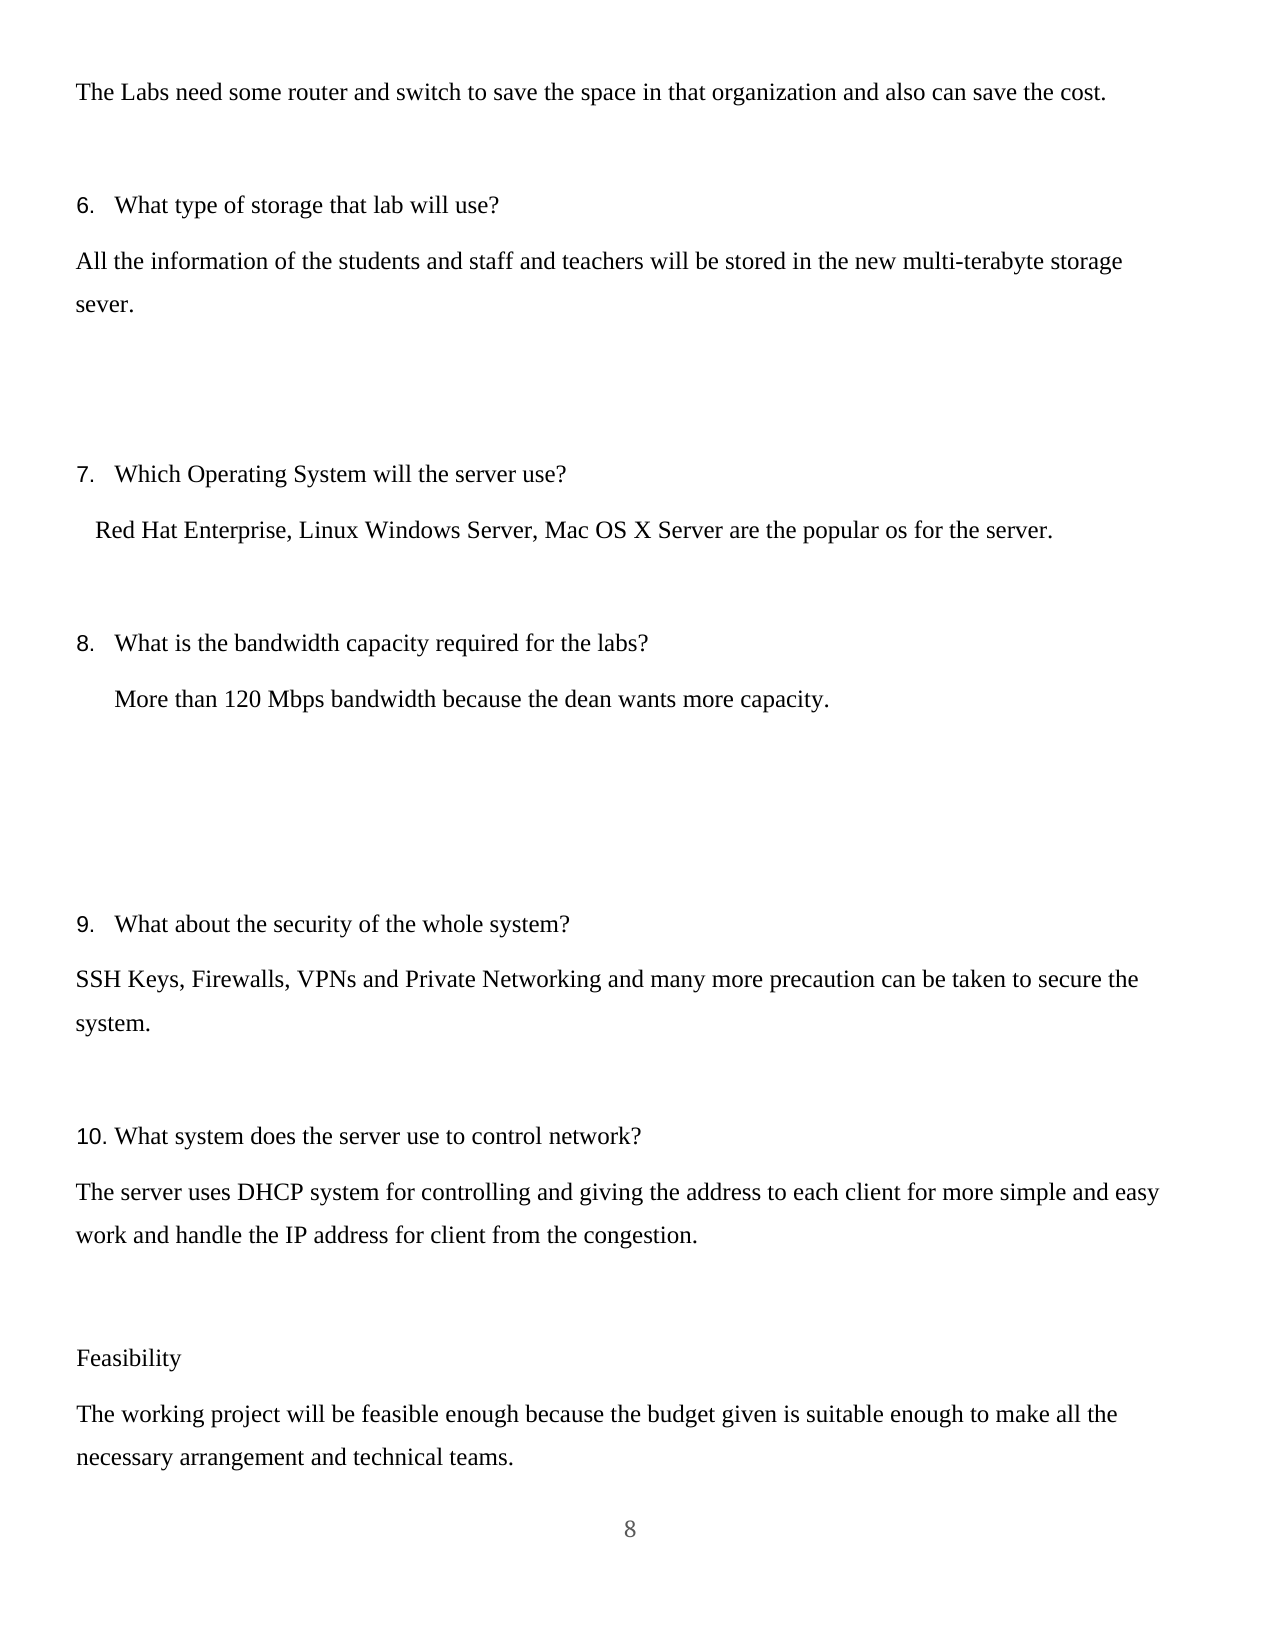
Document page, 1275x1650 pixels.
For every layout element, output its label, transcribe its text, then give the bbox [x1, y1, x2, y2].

text The working project will be feasible enough because the budget given is suitable enough to make all the necessary arrangement and technical teams. [76, 1399, 1184, 1471]
text Red Hat Enterprise, Linux Windows Server, Mac OS X Server are the popular os for the server. [76, 515, 1184, 543]
list What is the bandwidth capacity required for the labs? [76, 628, 1184, 657]
text More than 120 Mbps bandwidth because the dean wants more capacity. [114, 684, 1184, 713]
text All the information of the students and staff and teachers will be stored in the new multi-terabyte storage sever. [75, 246, 1184, 318]
text Feasibility [76, 1343, 1184, 1372]
list Which Operating System will the server use? [76, 459, 1184, 488]
text The Labs need some router and switch to save the space in that organization and also can save the cost. [75, 77, 1184, 105]
text SSH Keys, Firewalls, VPNs and Private Networking and many more precaution can be taken to secure the system. [75, 964, 1184, 1036]
list What about the security of the whole system? [76, 909, 1184, 938]
text The server uses DHCP system for controlling and giving the address to each client for more simple and easy work and handle the IP address for client from the congestion. [75, 1177, 1184, 1249]
list What system does the server use to control network? [76, 1121, 1184, 1150]
list What type of storage that lab will use? [76, 190, 1184, 219]
